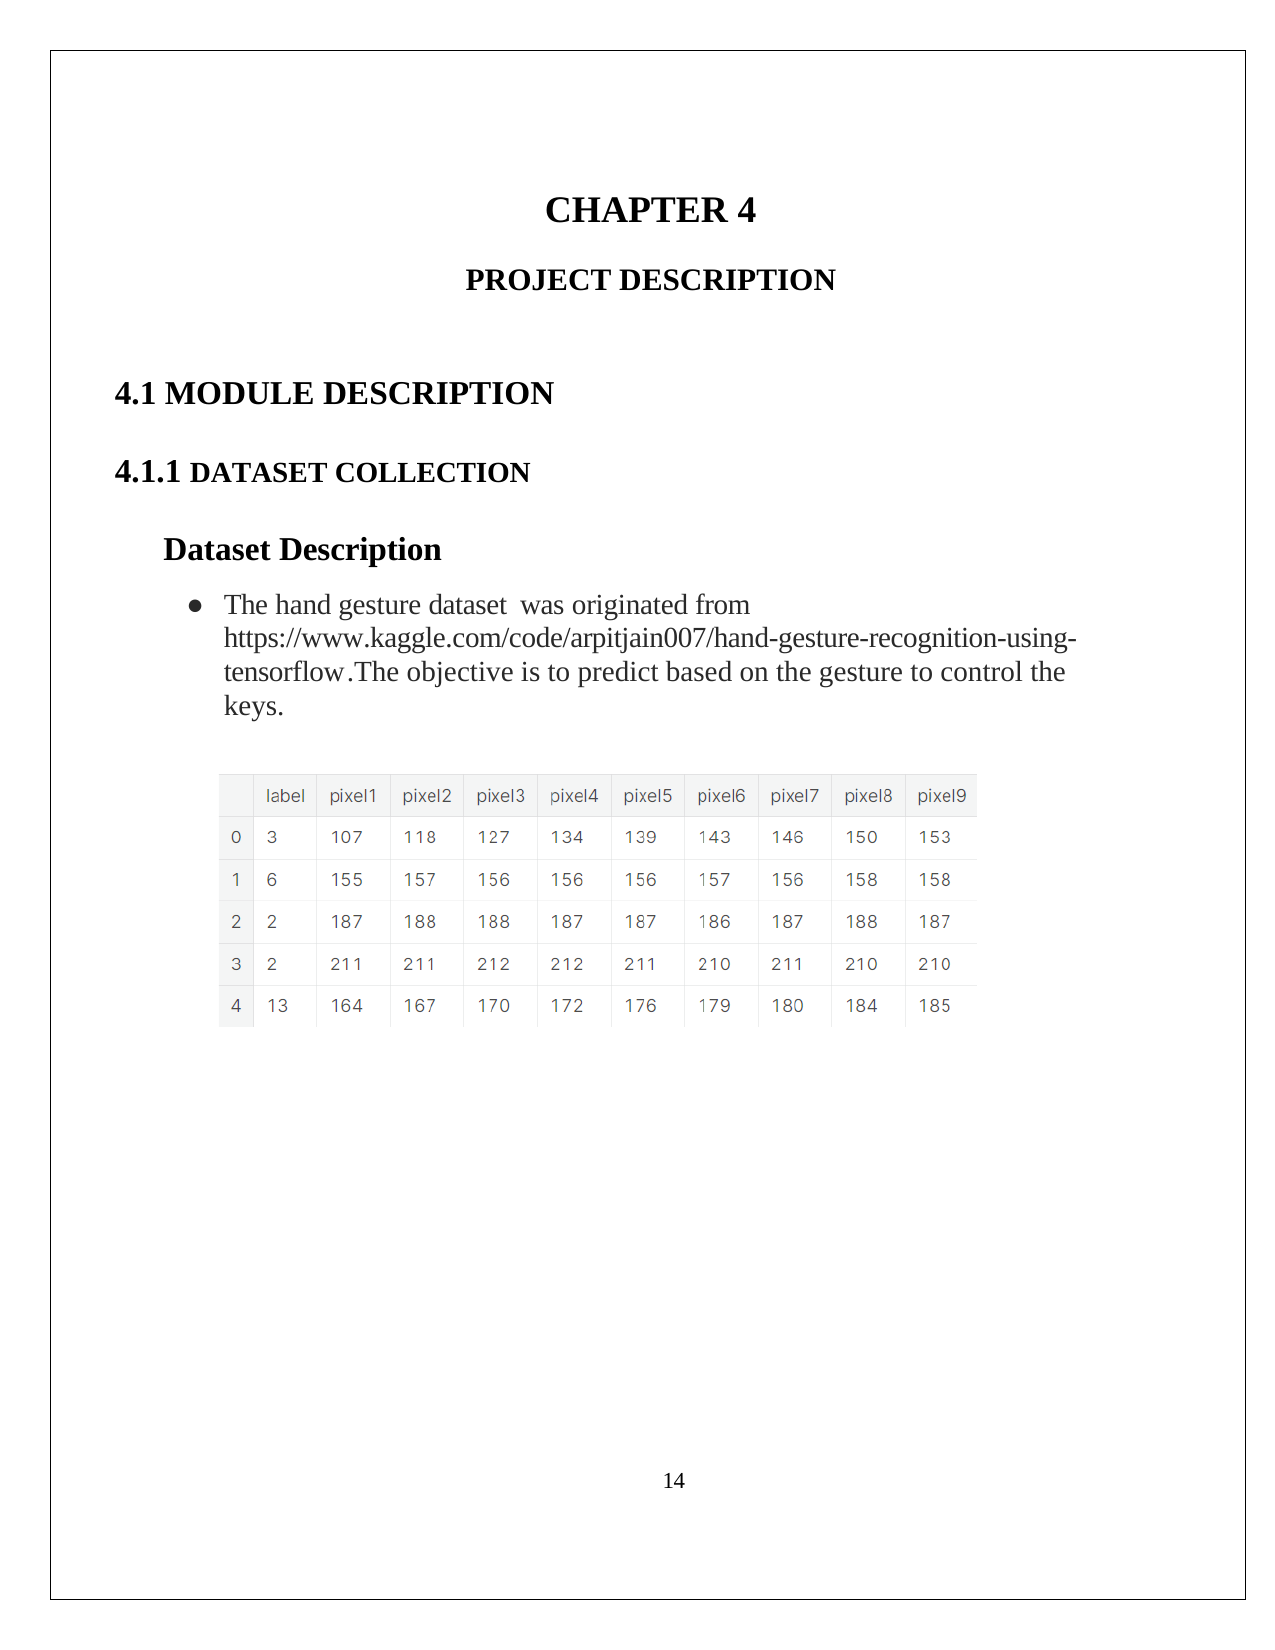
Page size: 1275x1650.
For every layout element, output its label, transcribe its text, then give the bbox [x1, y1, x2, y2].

text 4.1.1 DATASET COLLECTION [114, 451, 1245, 490]
list The hand gesture dataset was originated from https://www.kaggle.com/code/arpitjain007/hand-gesture-recognition-using-tensorflow .The objective is to predict based on the gesture to control the keys. [186, 587, 1132, 721]
text PROJECT DESCRIPTION [182, 261, 1119, 297]
picture [218, 774, 977, 1027]
text Dataset Description [163, 529, 1245, 568]
subtitle CHAPTER 4 [182, 187, 1119, 231]
text 4.1 MODULE DESCRIPTION [114, 374, 1245, 412]
